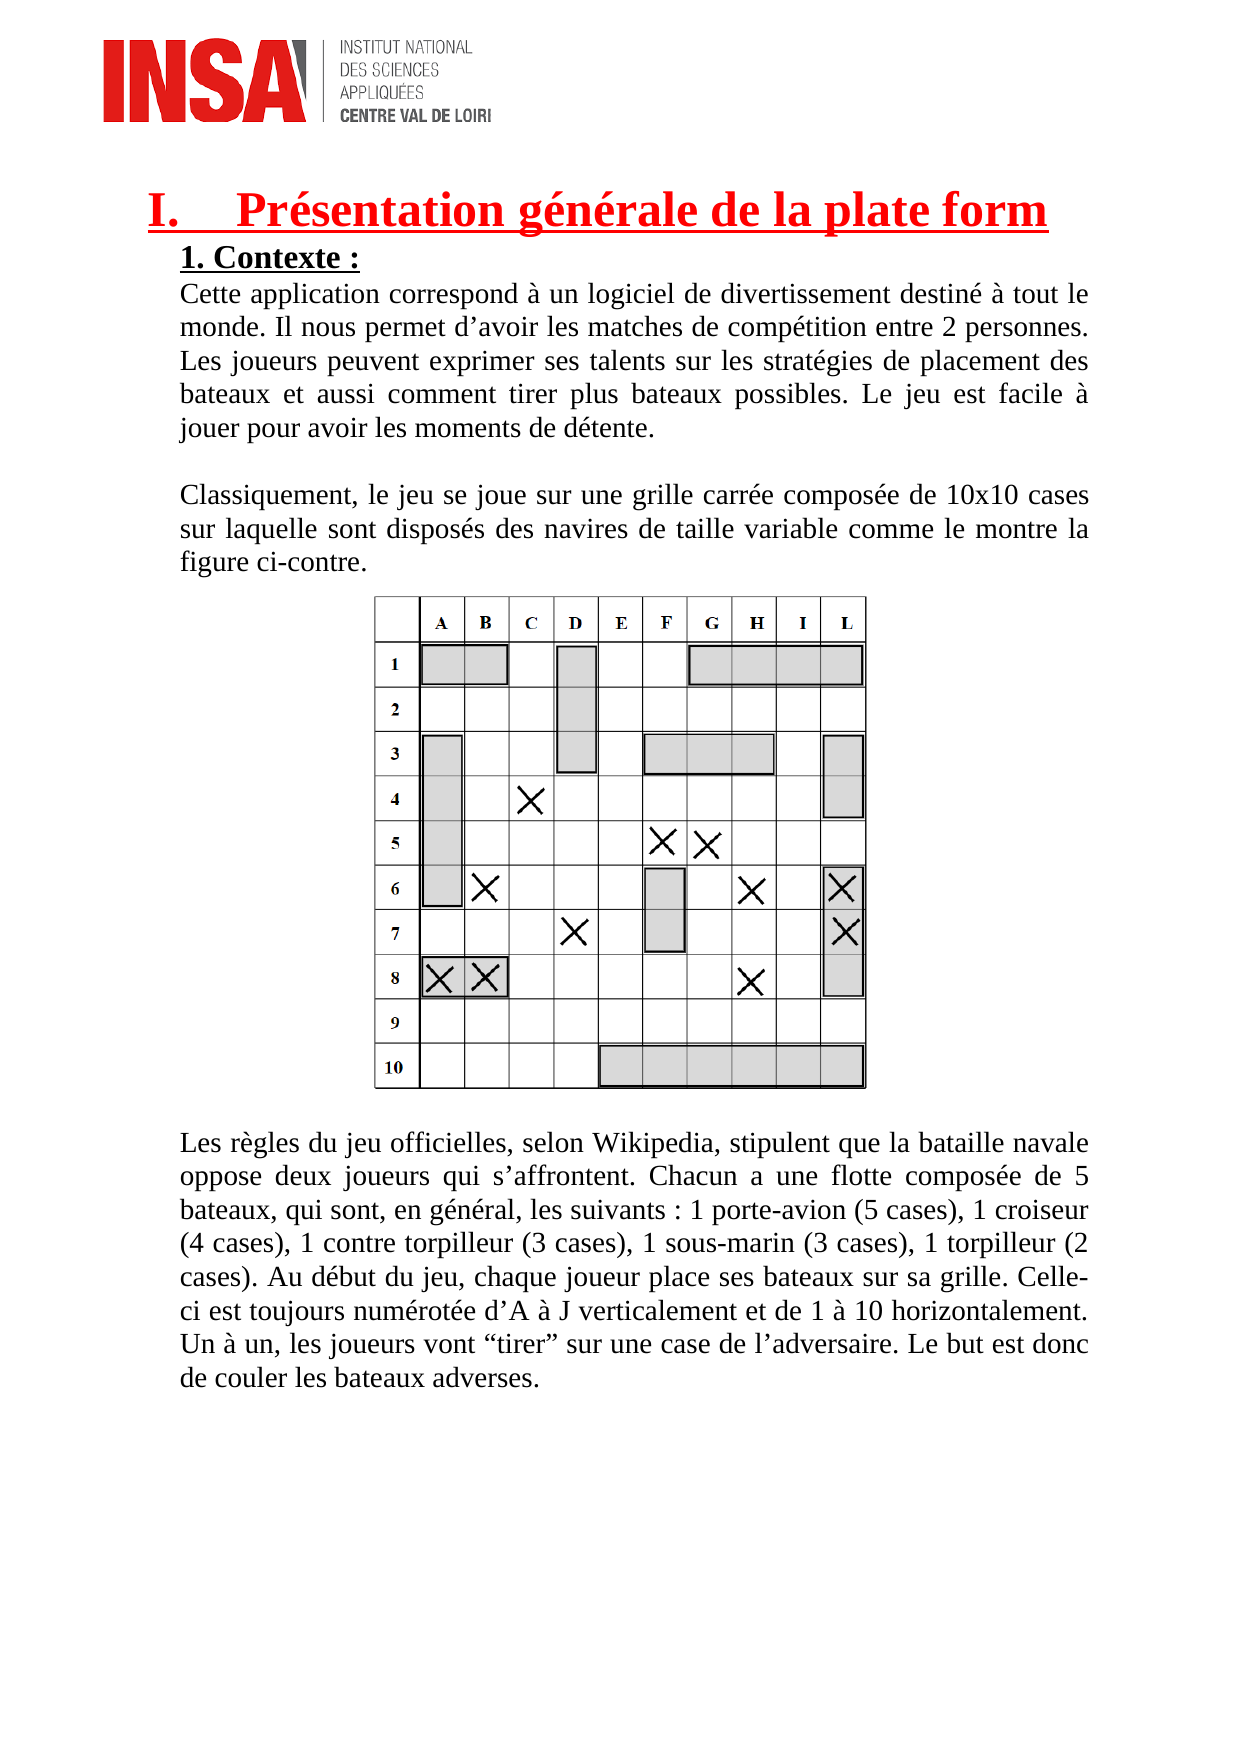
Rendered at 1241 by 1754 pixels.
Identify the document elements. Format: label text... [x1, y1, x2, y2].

list Présentation générale de la plate form [150, 180, 1090, 238]
text Les règles du jeu officielles, selon Wikipedia, stipulent que la bataille navale oppose deux joueurs qui s’affrontent. Chacun a une flotte composée de 5 bateaux, qui sont, en général, les suivants : 1 porte-avion (5 cases), 1 croiseur (4 cases), 1 contre torpilleur (3 cases), 1 sous-marin (3 cases), 1 torpilleur (2 cases). Au début du jeu, chaque joueur place ses bateaux sur sa grille. Celle-ci est toujours numérotée d’A à J verticalement et de 1 à 10 horizontalement. Un à un, les joueurs vont “tirer” sur une case de l’adversaire. Le but est donc de couler les bateaux adverses. [179, 1125, 1090, 1393]
text Classiquement, le jeu se joue sur une grille carrée composée de 10x10 cases sur laquelle sont disposés des navires de taille variable comme le montre la figure ci-contre. [179, 477, 1090, 578]
text 1. Contexte : [179, 238, 1090, 276]
picture [371, 592, 870, 1092]
picture [103, 34, 491, 122]
text Cette application correspond à un logiciel de divertissement destiné à tout le monde. Il nous permet d’avoir les matches de compétition entre 2 personnes. Les joueurs peuvent exprimer ses talents sur les stratégies de placement des bateaux et aussi comment tirer plus bateaux possibles. Le jeu est facile à jouer pour avoir les moments de détente. [179, 276, 1090, 444]
